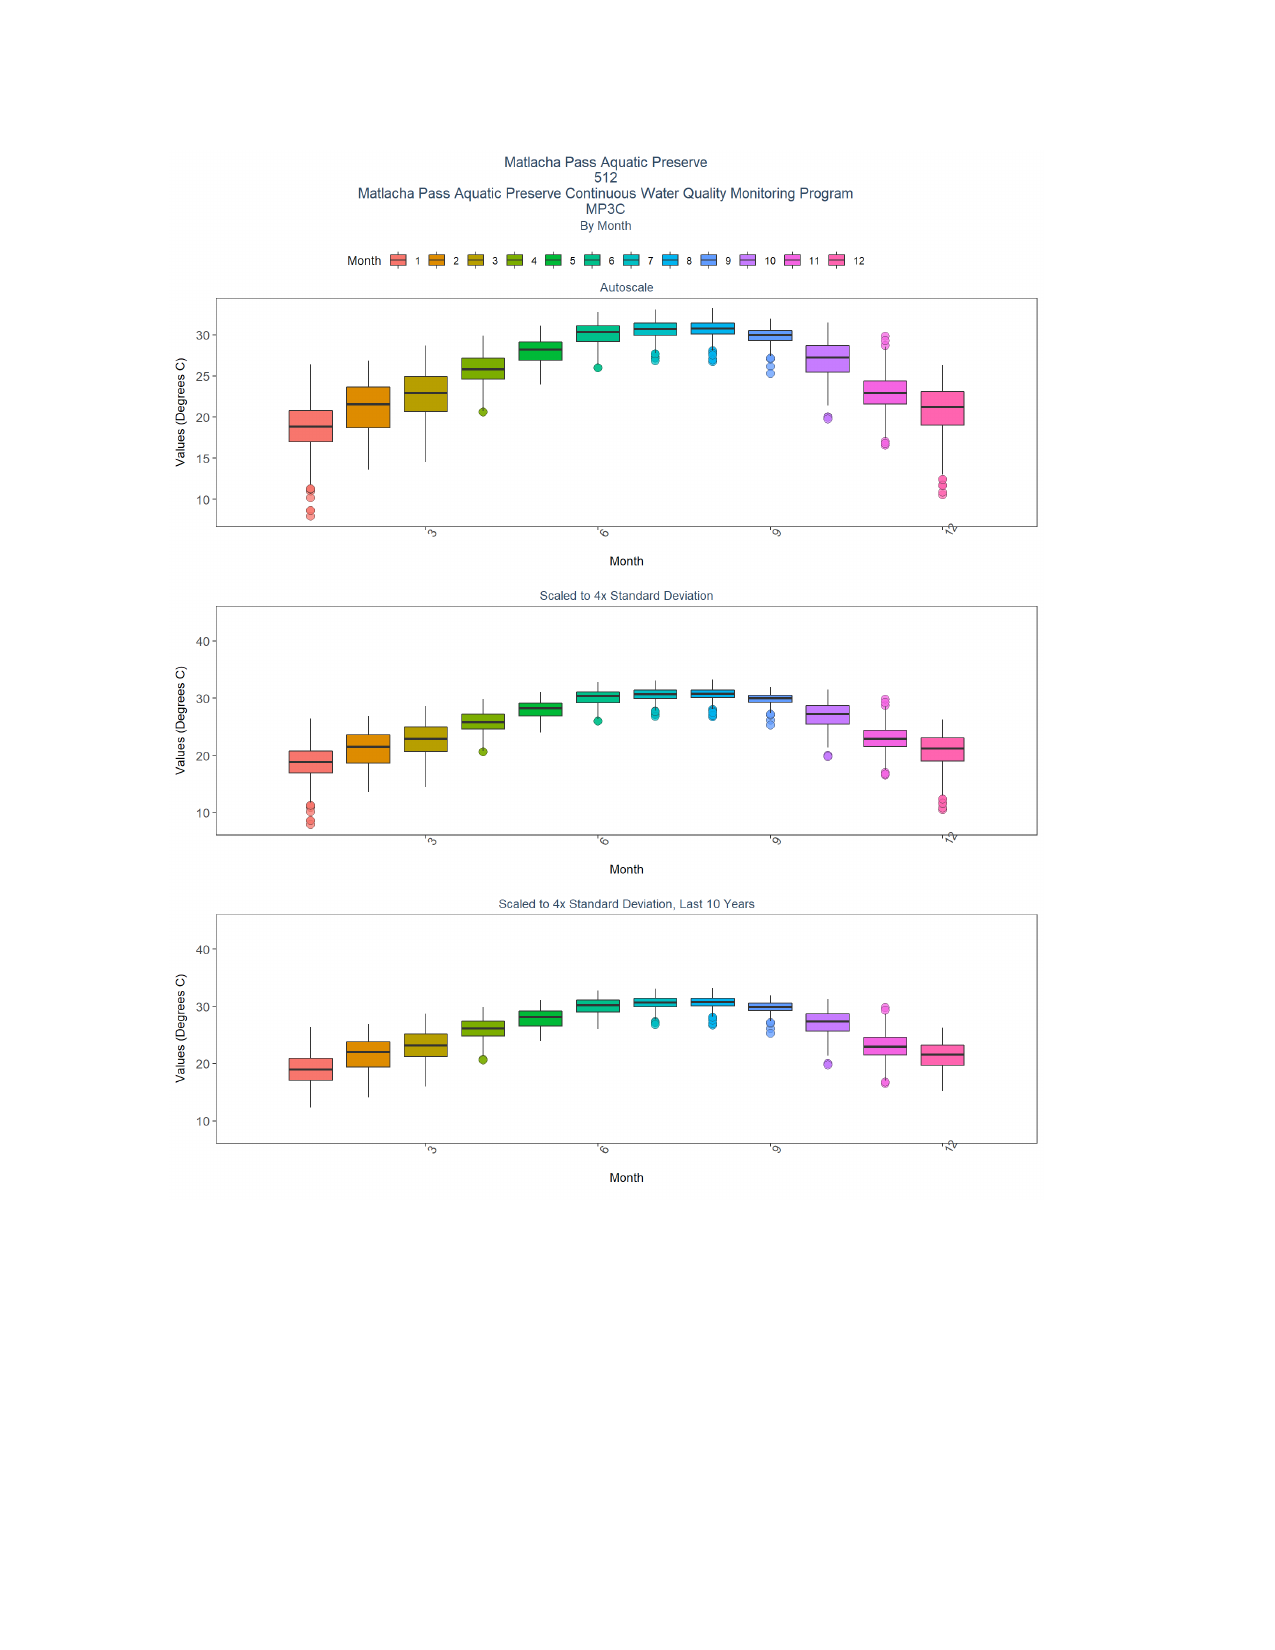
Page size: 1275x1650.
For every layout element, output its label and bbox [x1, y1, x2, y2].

picture [168, 150, 1044, 1200]
